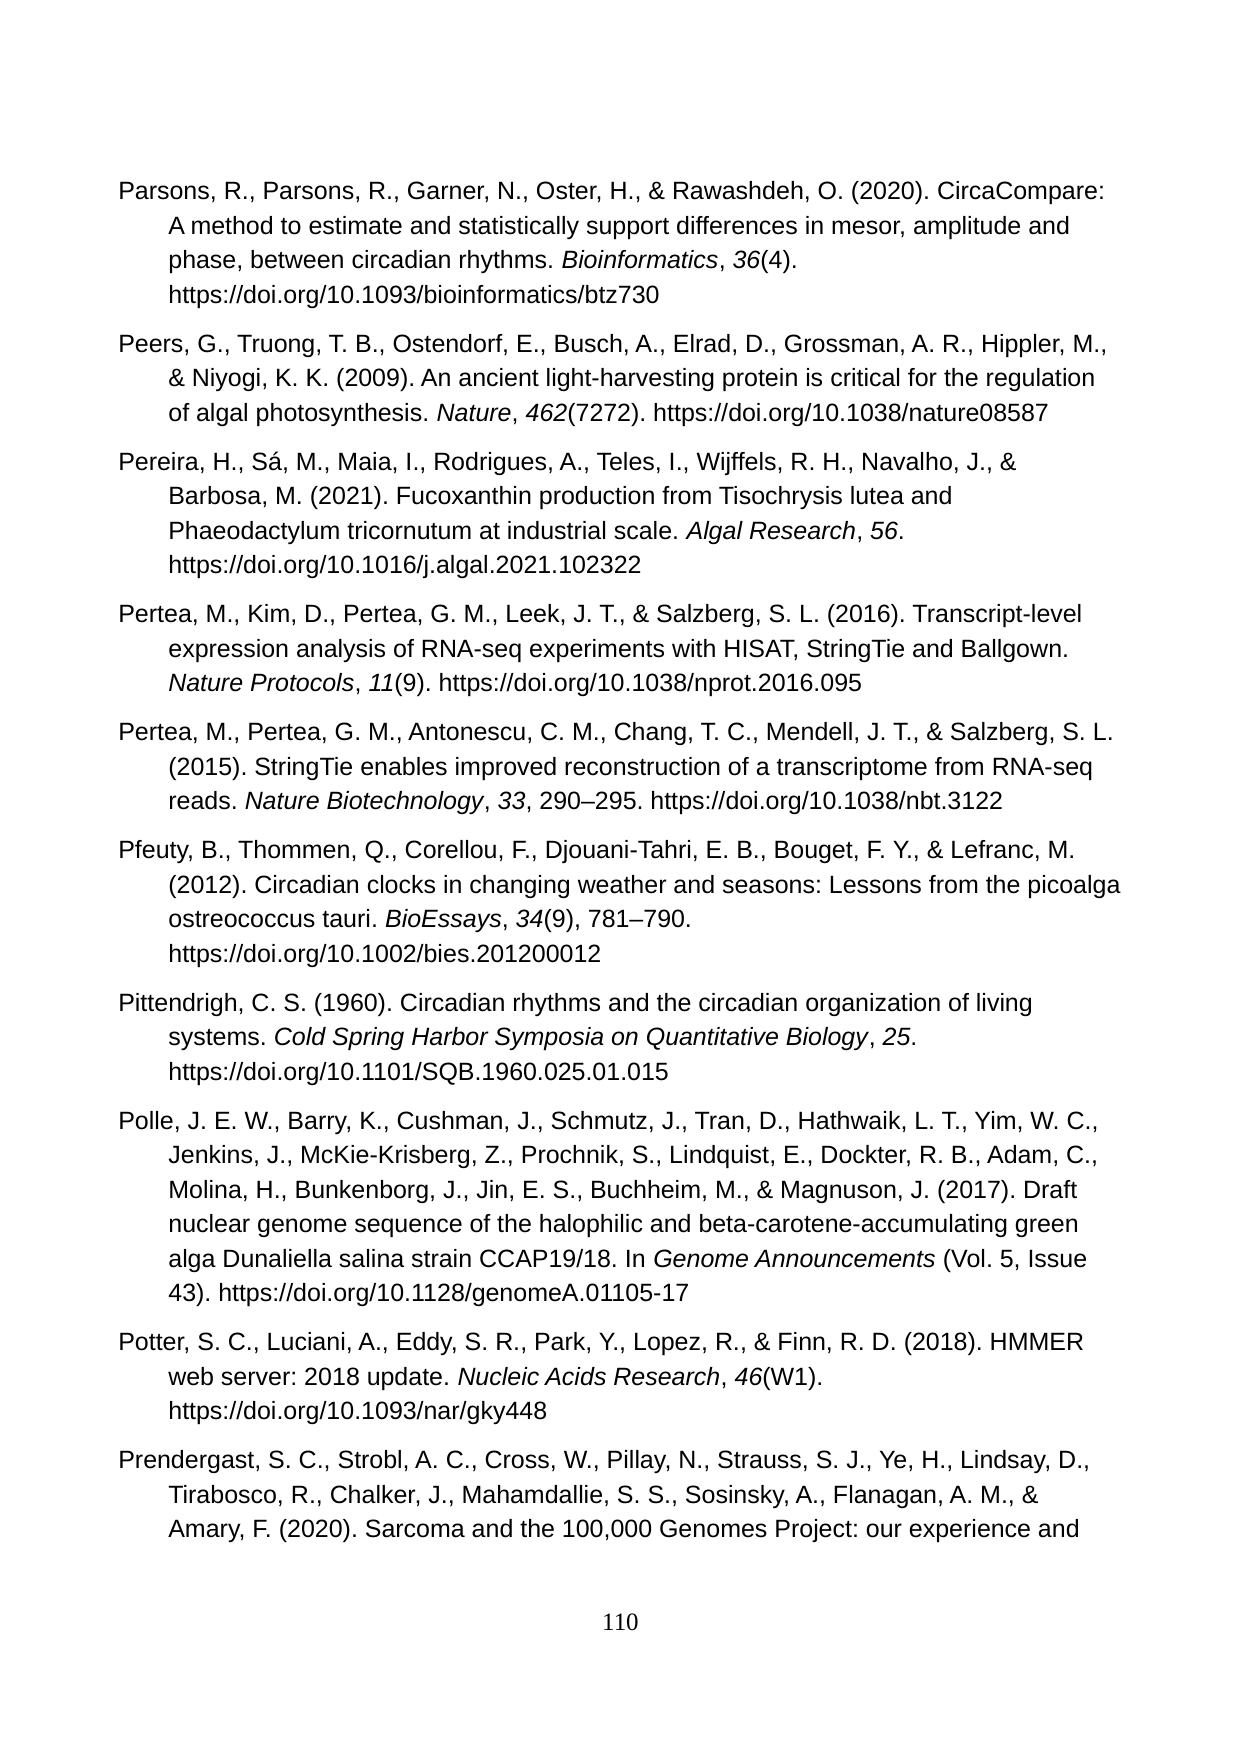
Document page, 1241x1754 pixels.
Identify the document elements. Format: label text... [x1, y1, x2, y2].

text Peers, G., Truong, T. B., Ostendorf, E., Busch, A., Elrad, D., Grossman, A. R., Hippler, M., & Niyogi, K. K. (2009). An ancient light-harvesting protein is critical for the regulation of algal photosynthesis. Nature, 462(7272). https://doi.org/10.1038/nature08587 [118, 329, 1122, 427]
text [118, 1445, 1122, 1543]
text Parsons, R., Parsons, R., Garner, N., Oster, H., & Rawashdeh, O. (2020). CircaCompare: A method to estimate and statistically support differences in mesor, amplitude and phase, between circadian rhythms. Bioinformatics, 36(4). https://doi.org/10.1093/bioinformatics/btz730 [118, 176, 1122, 308]
text Pfeuty, B., Thommen, Q., Corellou, F., Djouani-Tahri, E. B., Bouget, F. Y., & Lefranc, M. (2012). Circadian clocks in changing weather and seasons: Lessons from the picoalga ostreococcus tauri. BioEssays, 34(9), 781–790. https://doi.org/10.1002/bies.201200012 [118, 835, 1122, 968]
text Pereira, H., Sá, M., Maia, I., Rodrigues, A., Teles, I., Wijffels, R. H., Navalho, J., & Barbosa, M. (2021). Fucoxanthin production from Tisochrysis lutea and Phaeodactylum tricornutum at industrial scale. Algal Research, 56. https://doi.org/10.1016/j.algal.2021.102322 [118, 447, 1122, 579]
text Pertea, M., Kim, D., Pertea, G. M., Leek, J. T., & Salzberg, S. L. (2016). Transcript-level expression analysis of RNA-seq experiments with HISAT, StringTie and Ballgown. Nature Protocols, 11(9). https://doi.org/10.1038/nprot.2016.095 [118, 599, 1122, 697]
text Potter, S. C., Luciani, A., Eddy, S. R., Park, Y., Lopez, R., & Finn, R. D. (2018). HMMER web server: 2018 update. Nucleic Acids Research, 46(W1). https://doi.org/10.1093/nar/gky448 [118, 1327, 1122, 1425]
text Pertea, M., Pertea, G. M., Antonescu, C. M., Chang, T. C., Mendell, J. T., & Salzberg, S. L. (2015). StringTie enables improved reconstruction of a transcriptome from RNA-seq reads. Nature Biotechnology, 33, 290–295. https://doi.org/10.1038/nbt.3122 [118, 717, 1122, 815]
text Pittendrigh, C. S. (1960). Circadian rhythms and the circadian organization of living systems. Cold Spring Harbor Symposia on Quantitative Biology, 25. https://doi.org/10.1101/SQB.1960.025.01.015 [118, 988, 1122, 1086]
text Polle, J. E. W., Barry, K., Cushman, J., Schmutz, J., Tran, D., Hathwaik, L. T., Yim, W. C., Jenkins, J., McKie-Krisberg, Z., Prochnik, S., Lindquist, E., Dockter, R. B., Adam, C., Molina, H., Bunkenborg, J., Jin, E. S., Buchheim, M., & Magnuson, J. (2017). Draft nuclear genome sequence of the halophilic and beta-carotene-accumulating green alga Dunaliella salina strain CCAP19/18. In Genome Announcements (Vol. 5, Issue 43). https://doi.org/10.1128/genomeA.01105-17 [118, 1106, 1122, 1307]
